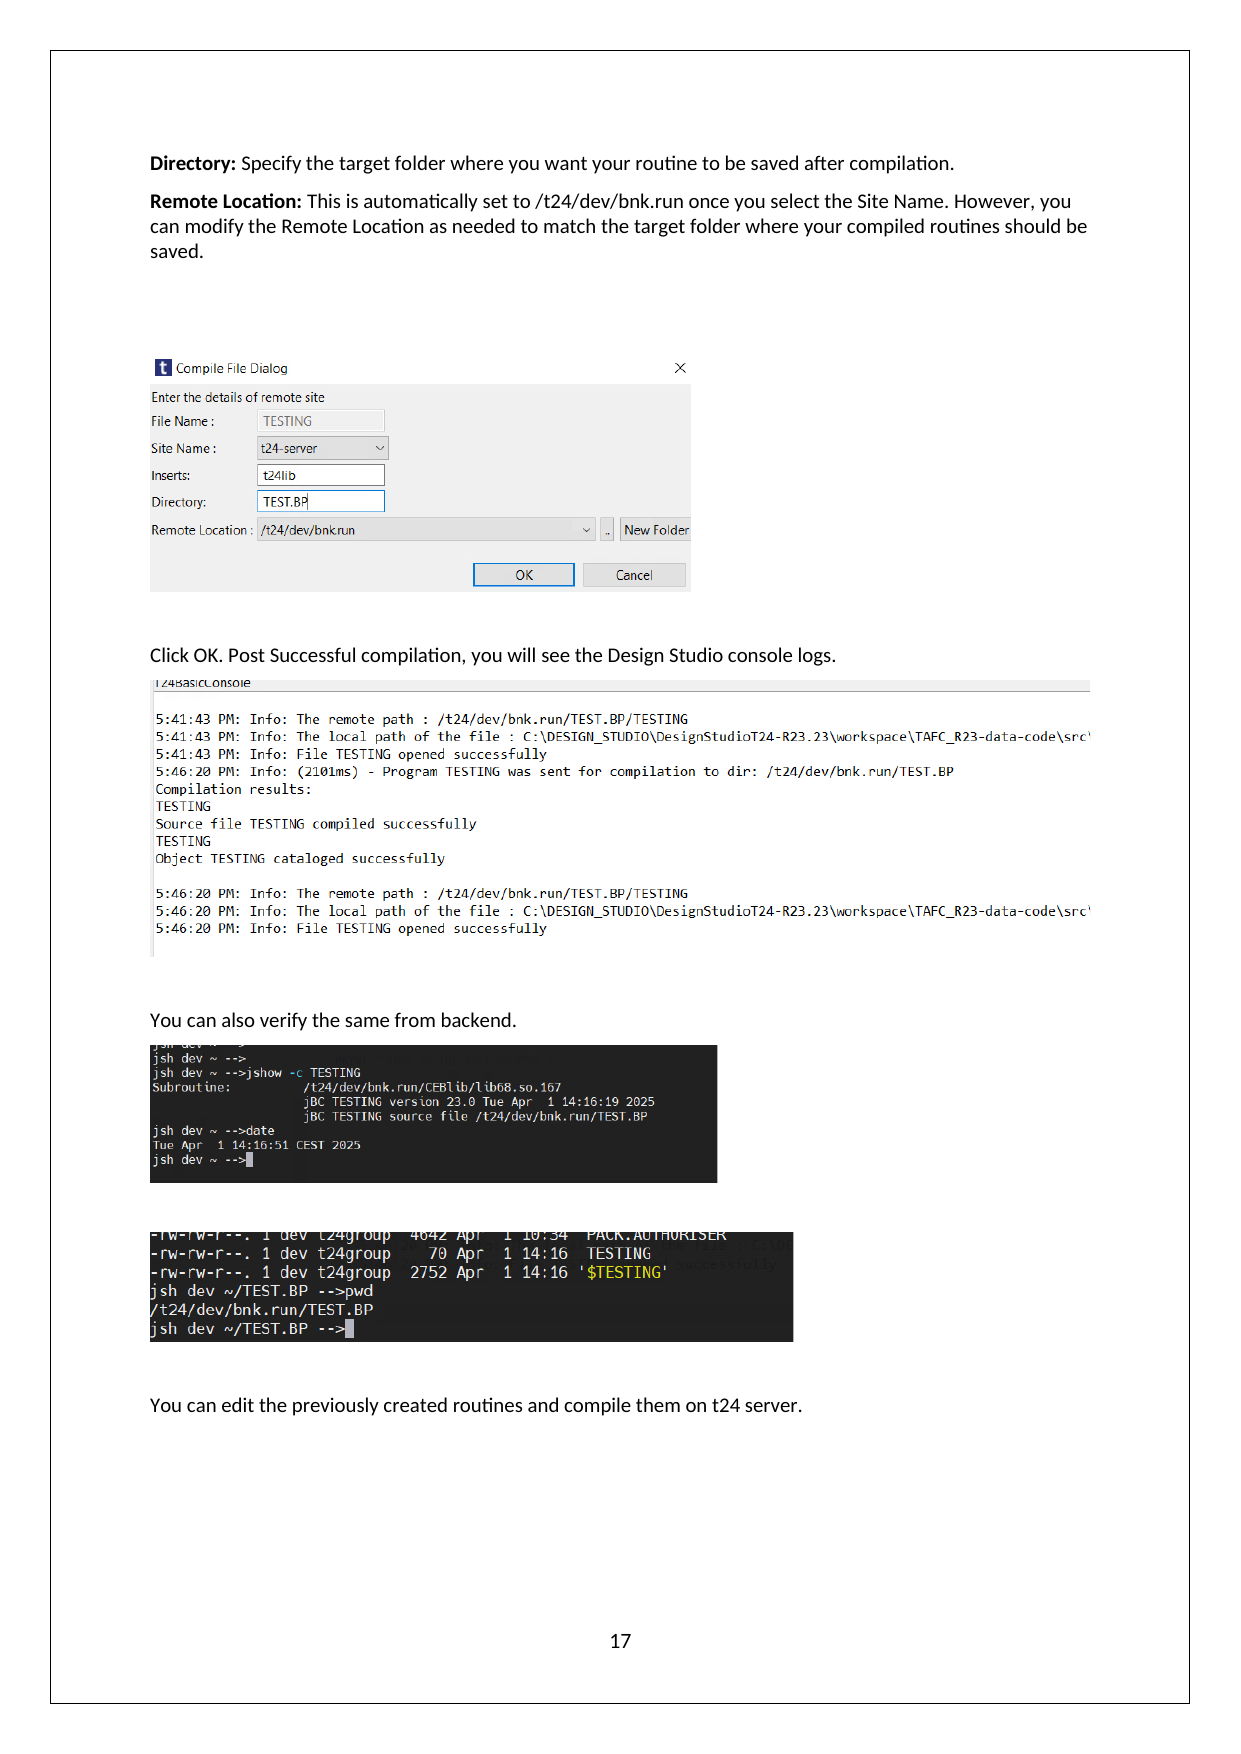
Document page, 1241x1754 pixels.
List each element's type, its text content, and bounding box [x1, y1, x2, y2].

text You can edit the previously created routines and compile them on t24 server. [150, 1392, 1090, 1417]
text Directory: Specify the target folder where you want your routine to be saved after compilation. [150, 150, 1090, 175]
picture [150, 352, 691, 592]
picture [150, 1045, 718, 1183]
picture [150, 1232, 794, 1342]
text You can also verify the same from backend. [150, 1007, 1090, 1032]
text Remote Location: This is automatically set to /t24/dev/bnk.run once you select the Site Name. However, you can modify the Remote Location as needed to match the target folder where your compiled routines should be saved. [150, 188, 1090, 264]
picture [150, 680, 1091, 957]
text Click OK. Post Successful compilation, you will see the Design Studio console logs. [150, 642, 1090, 668]
